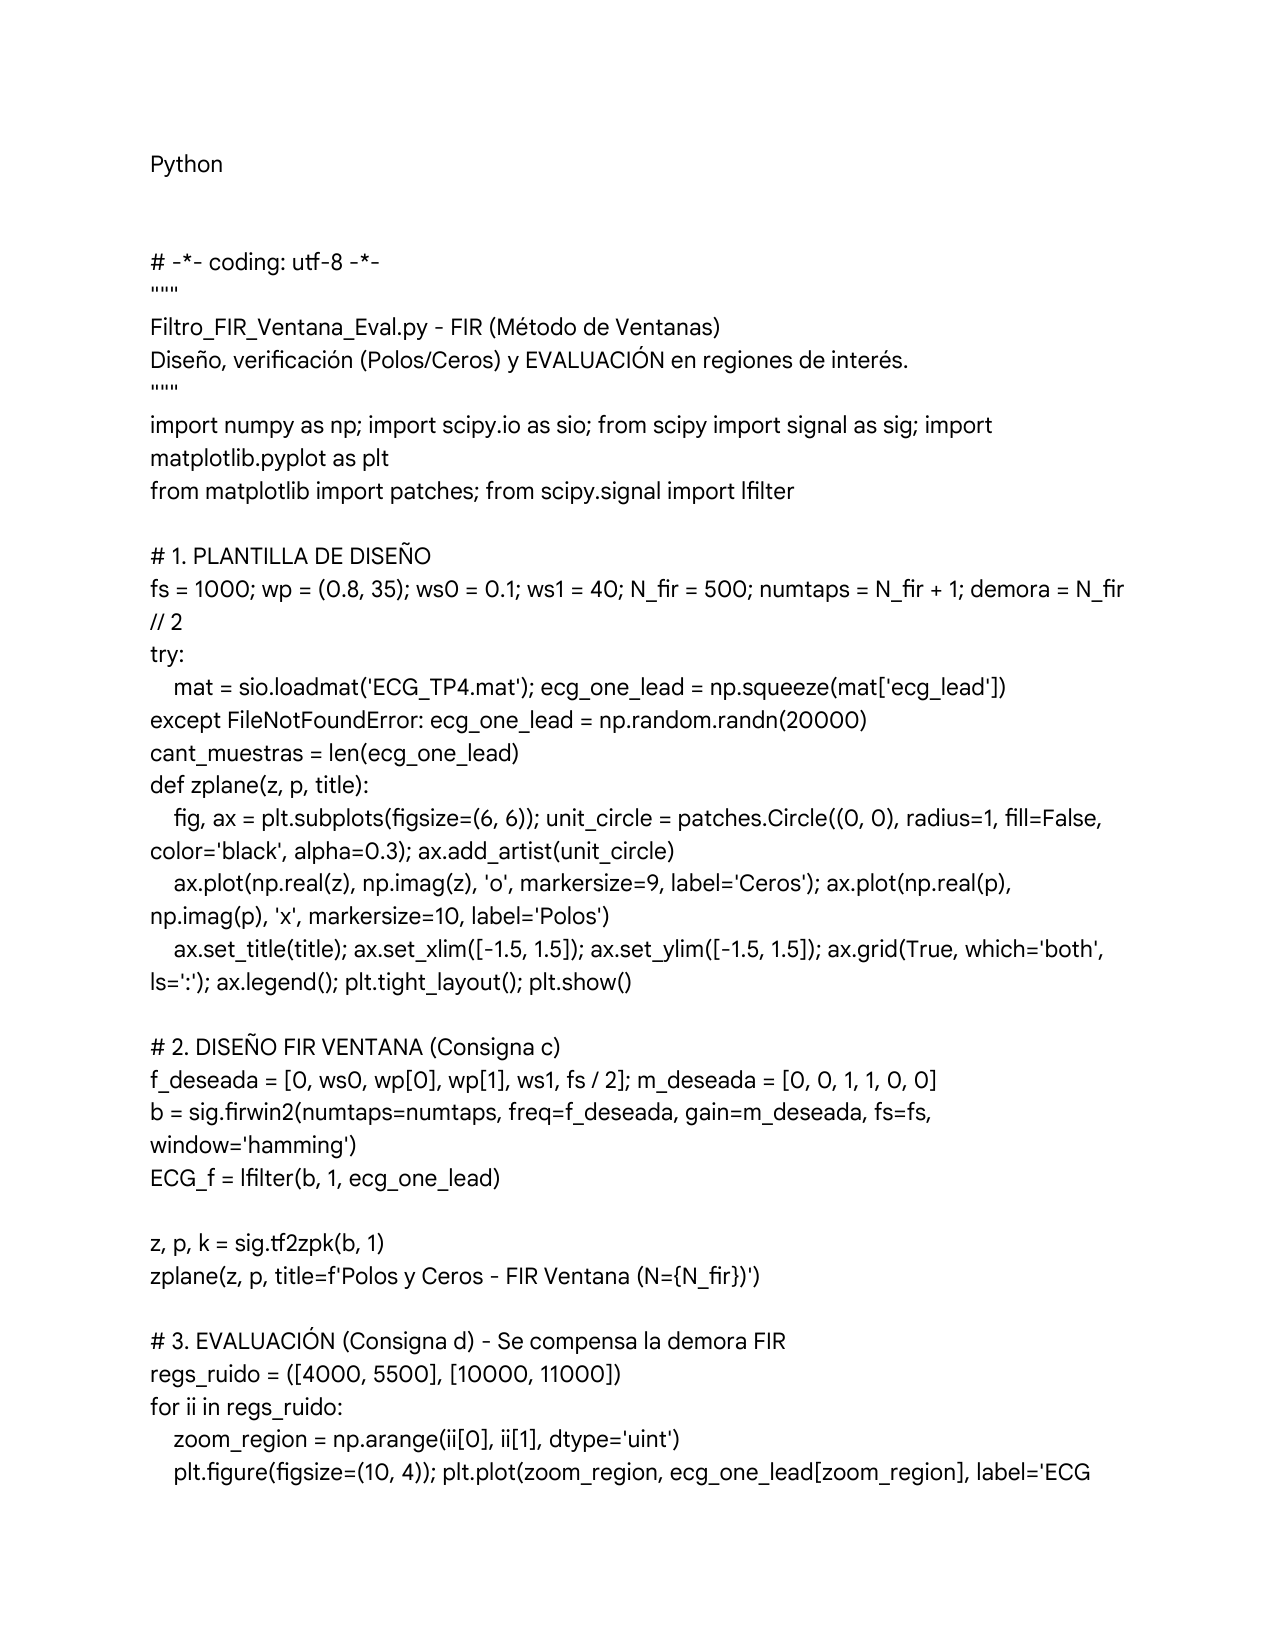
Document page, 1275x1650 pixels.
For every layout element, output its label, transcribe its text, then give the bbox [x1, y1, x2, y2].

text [150, 248, 1125, 1487]
text Python [150, 150, 1125, 179]
